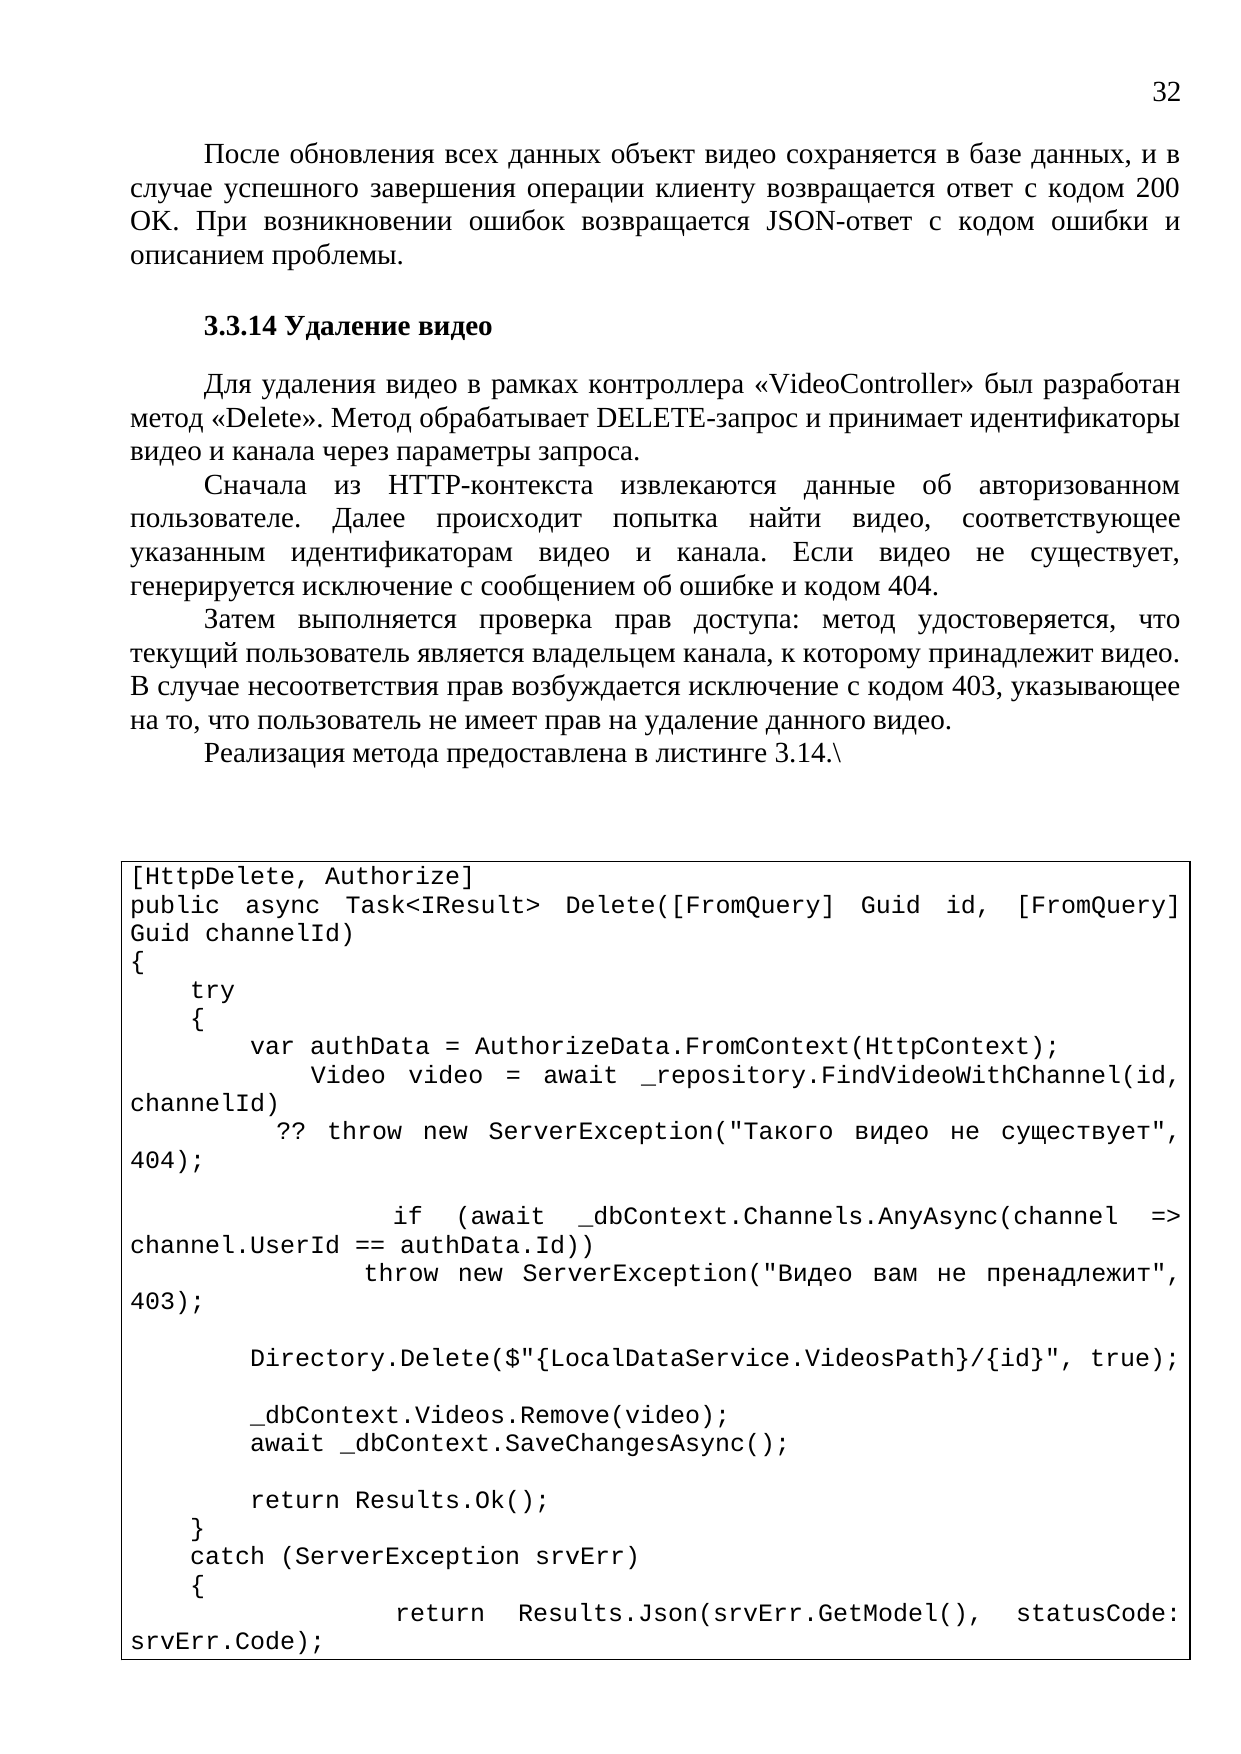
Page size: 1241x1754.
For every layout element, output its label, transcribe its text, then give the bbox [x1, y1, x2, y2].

text var authData = AuthorizeData.FromContext(HttpContext); [130, 1034, 1181, 1062]
text Удаление видео [204, 308, 1181, 341]
text [HttpDelete, Authorize] [122, 862, 1189, 892]
text Реализация метода предоставлена в листинге 3.14.\ [130, 735, 1181, 769]
text { [130, 1006, 1181, 1034]
text } [130, 1516, 1181, 1544]
text Затем выполняется проверка прав доступа: метод удостоверяется, что текущий пользователь является владельцем канала, к которому принадлежит видео. В случае несоответствия прав возбуждается исключение с кодом 403, указывающее на то, что пользователь не имеет прав на удаление данного видео. [130, 601, 1181, 735]
text ?? throw new ServerException("Такого видео не существует", 404); [130, 1119, 1181, 1176]
text После обновления всех данных объект видео сохраняется в базе данных, и в случае успешного завершения операции клиенту возвращается ответ с кодом 200 OK. При возникновении ошибок возвращается JSON-ответ с кодом ошибки и описанием проблемы. [130, 136, 1181, 270]
text Для удаления видео в рамках контроллера «VideoController» был разработан метод «Delete». Метод обрабатывает DELETE-запрос и принимает идентификаторы видео и канала через параметры запроса. [130, 366, 1181, 467]
text await _dbContext.SaveChangesAsync(); [130, 1431, 1181, 1459]
text Directory.Delete($"{LocalDataService.VideosPath}/{id}", true); [130, 1346, 1181, 1374]
text throw new ServerException("Видео вам не пренадлежит", 403); [130, 1261, 1181, 1317]
text try [130, 977, 1181, 1006]
text return Results.Json(srvErr.GetModel(), statusCode: srvErr.Code); [122, 1597, 1189, 1659]
text public async Task<IResult> Delete([FromQuery] Guid id, [FromQuery] Guid channelId) [130, 892, 1181, 949]
text Сначала из HTTP-контекста извлекаются данные об авторизованном пользователе. Далее происходит попытка найти видео, соответствующее указанным идентификаторам видео и канала. Если видео не существует, генерируется исключение с сообщением об ошибке и кодом 404. [130, 467, 1181, 601]
text { [130, 949, 1181, 977]
text _dbContext.Videos.Remove(video); [130, 1402, 1181, 1431]
text catch (ServerException srvErr) [130, 1544, 1181, 1572]
text return Results.Ok(); [130, 1487, 1181, 1516]
text if (await _dbContext.Channels.AnyAsync(channel => channel.UserId == authData.Id)) [130, 1204, 1181, 1261]
text { [130, 1572, 1181, 1597]
text Video video = await _repository.FindVideoWithChannel(id, channelId) [130, 1062, 1181, 1119]
